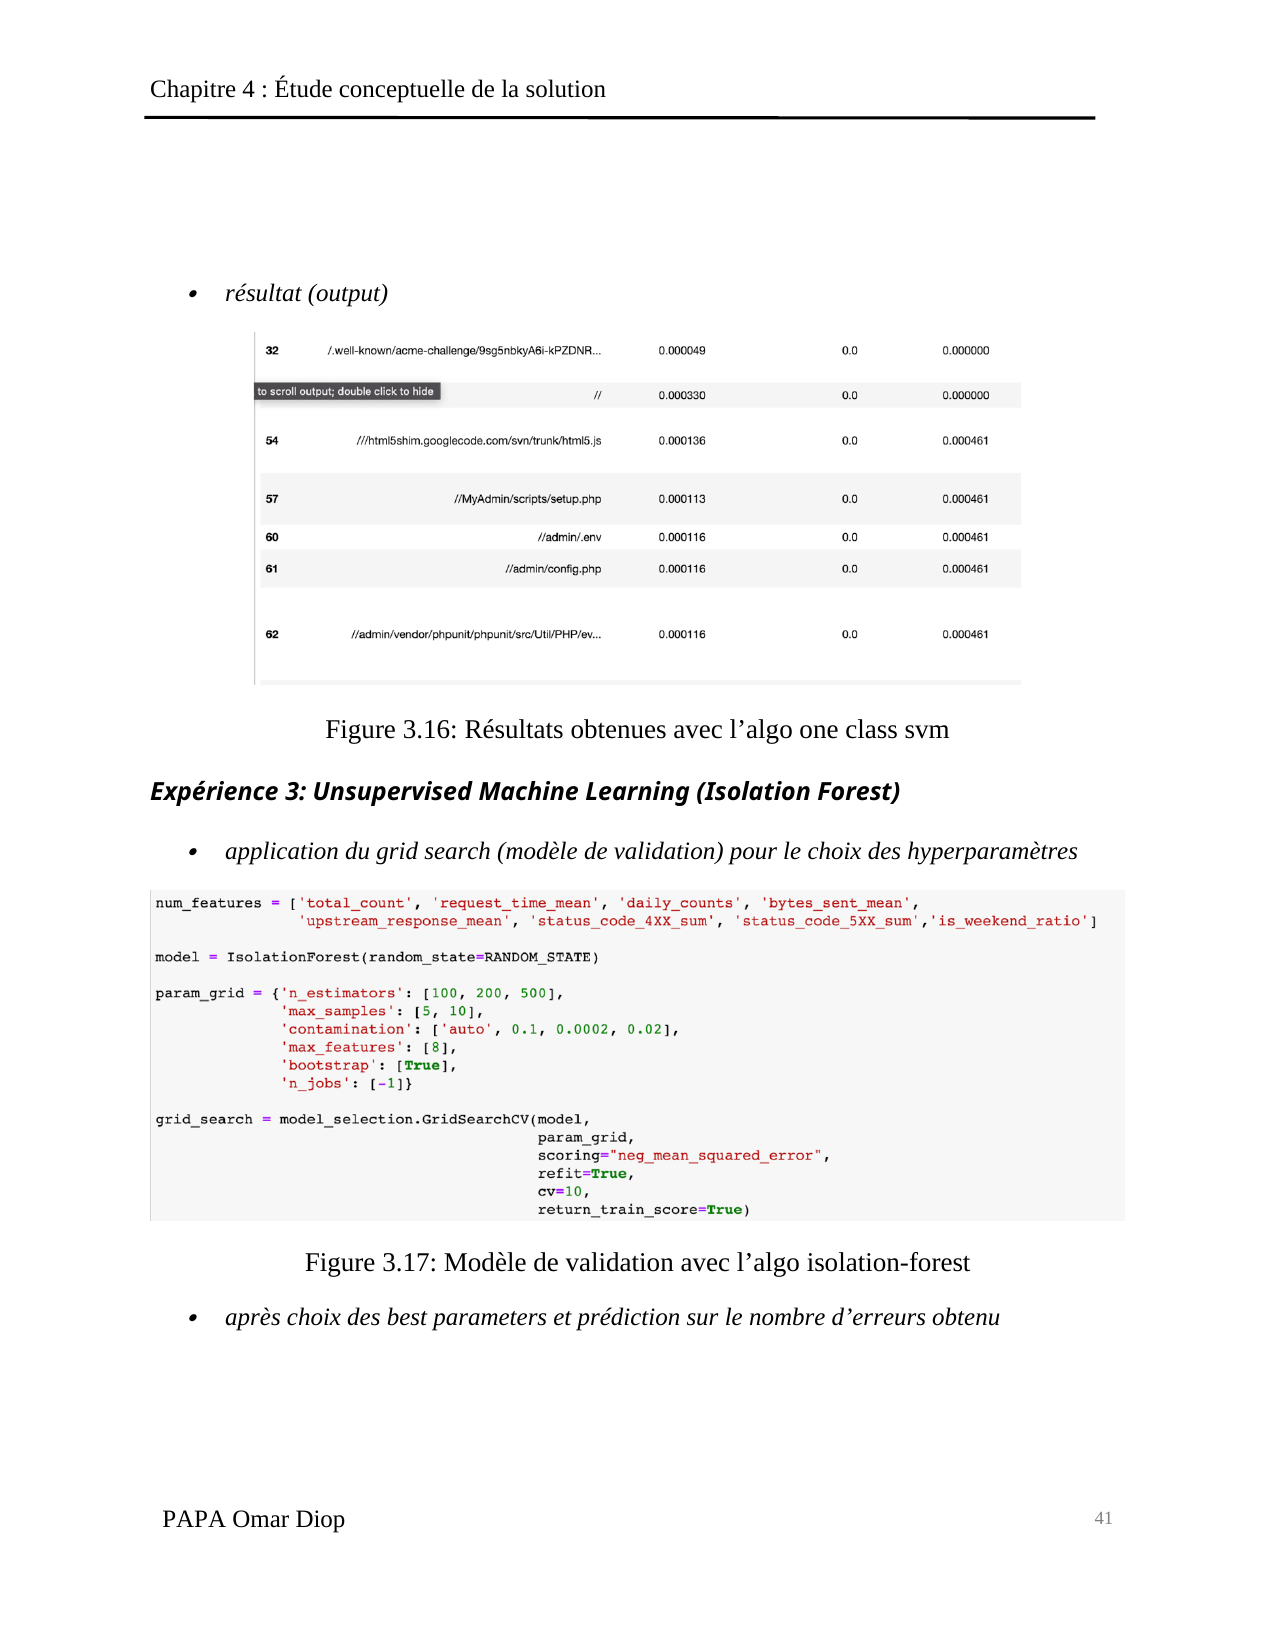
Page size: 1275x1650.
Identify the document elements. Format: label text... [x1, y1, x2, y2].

text Figure 3.16: Résultats obtenues avec l’algo one class svm [150, 713, 1125, 744]
list application du grid search (modèle de validation) pour le choix des hyperparamètres [187, 836, 1125, 865]
list après choix des best parameters et prédiction sur le nombre d’erreurs obtenu [187, 1302, 1125, 1331]
picture [253, 332, 1022, 685]
picture [150, 890, 1125, 1221]
text Expérience 3: Unsupervised Machine Learning (Isolation Forest) [150, 773, 1125, 807]
text Figure 3.17: Modèle de validation avec l’algo isolation-forest [150, 1246, 1125, 1277]
list résultat (output) [187, 278, 1125, 307]
